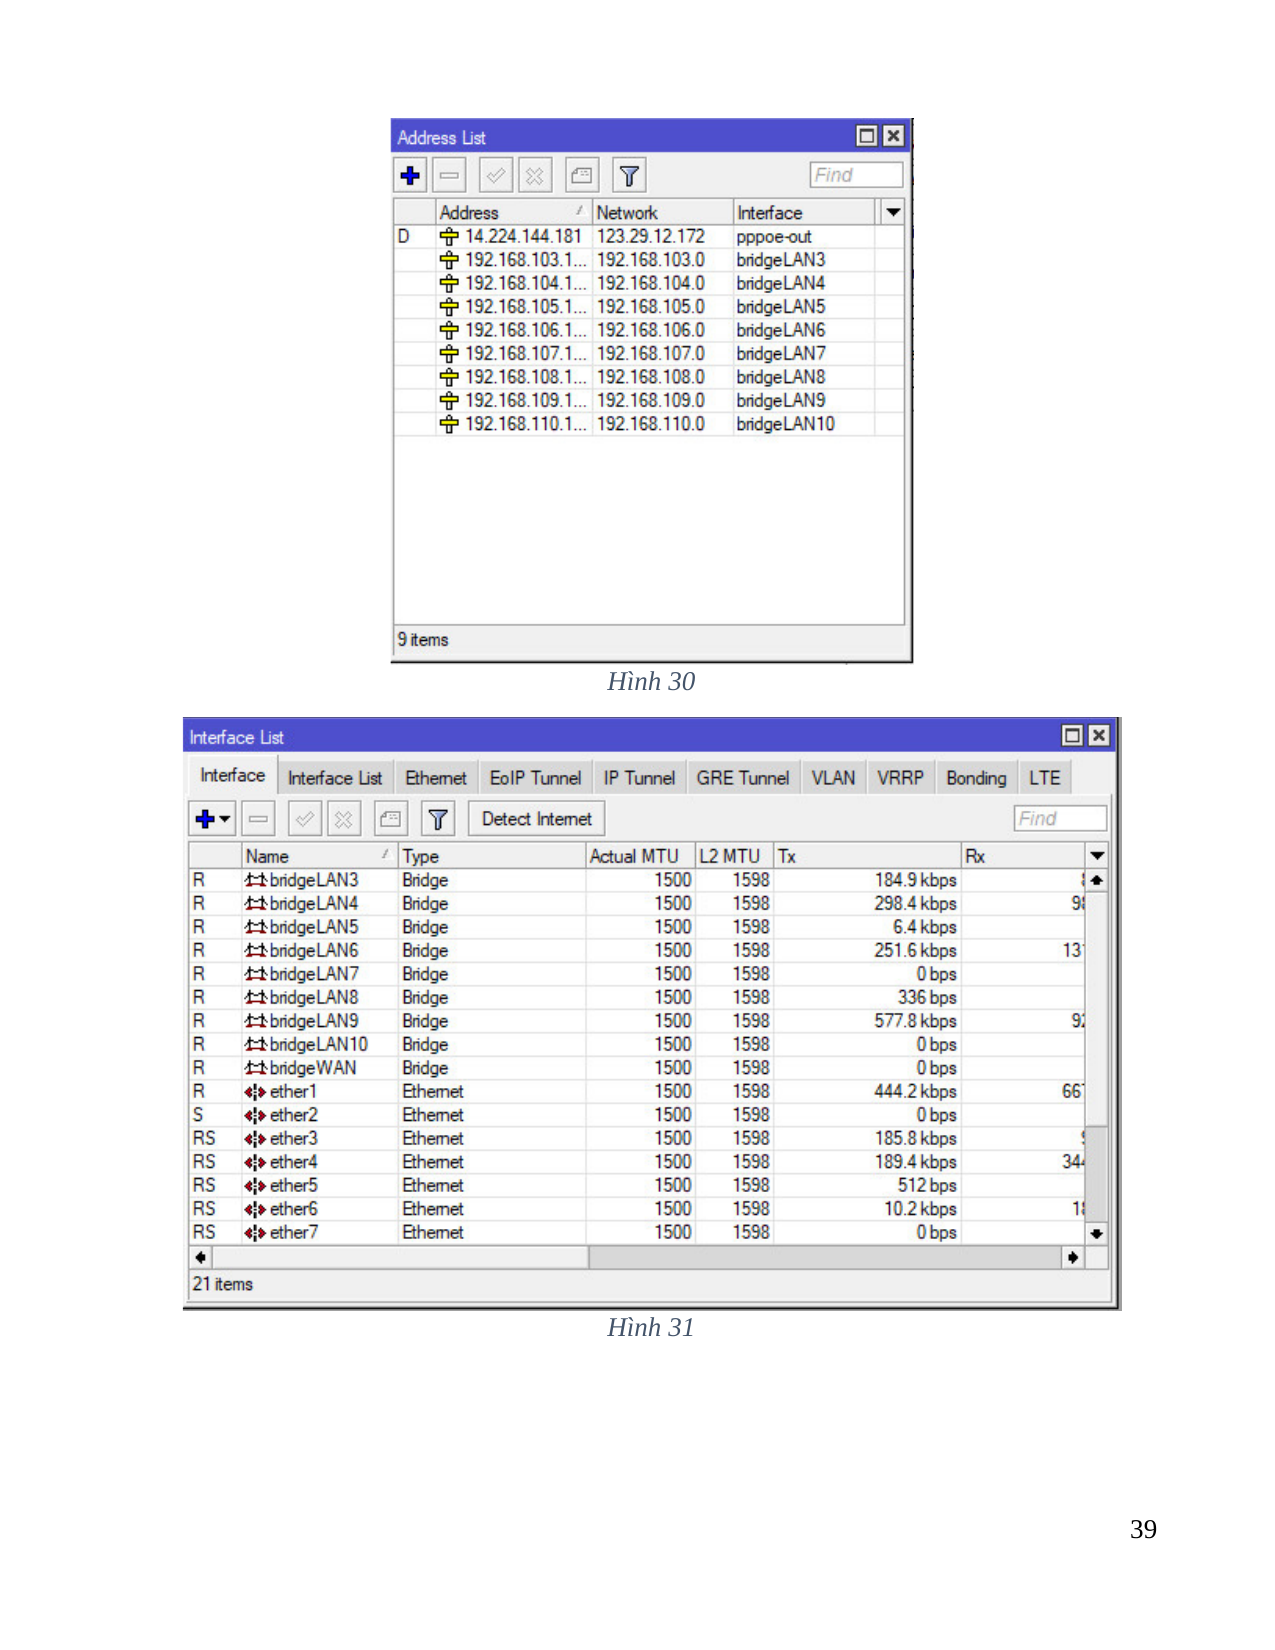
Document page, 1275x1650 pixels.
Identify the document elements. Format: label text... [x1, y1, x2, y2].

text Hình [148, 1311, 1157, 1342]
picture [182, 717, 1122, 1311]
text Hình [148, 665, 1157, 696]
picture [390, 118, 914, 665]
